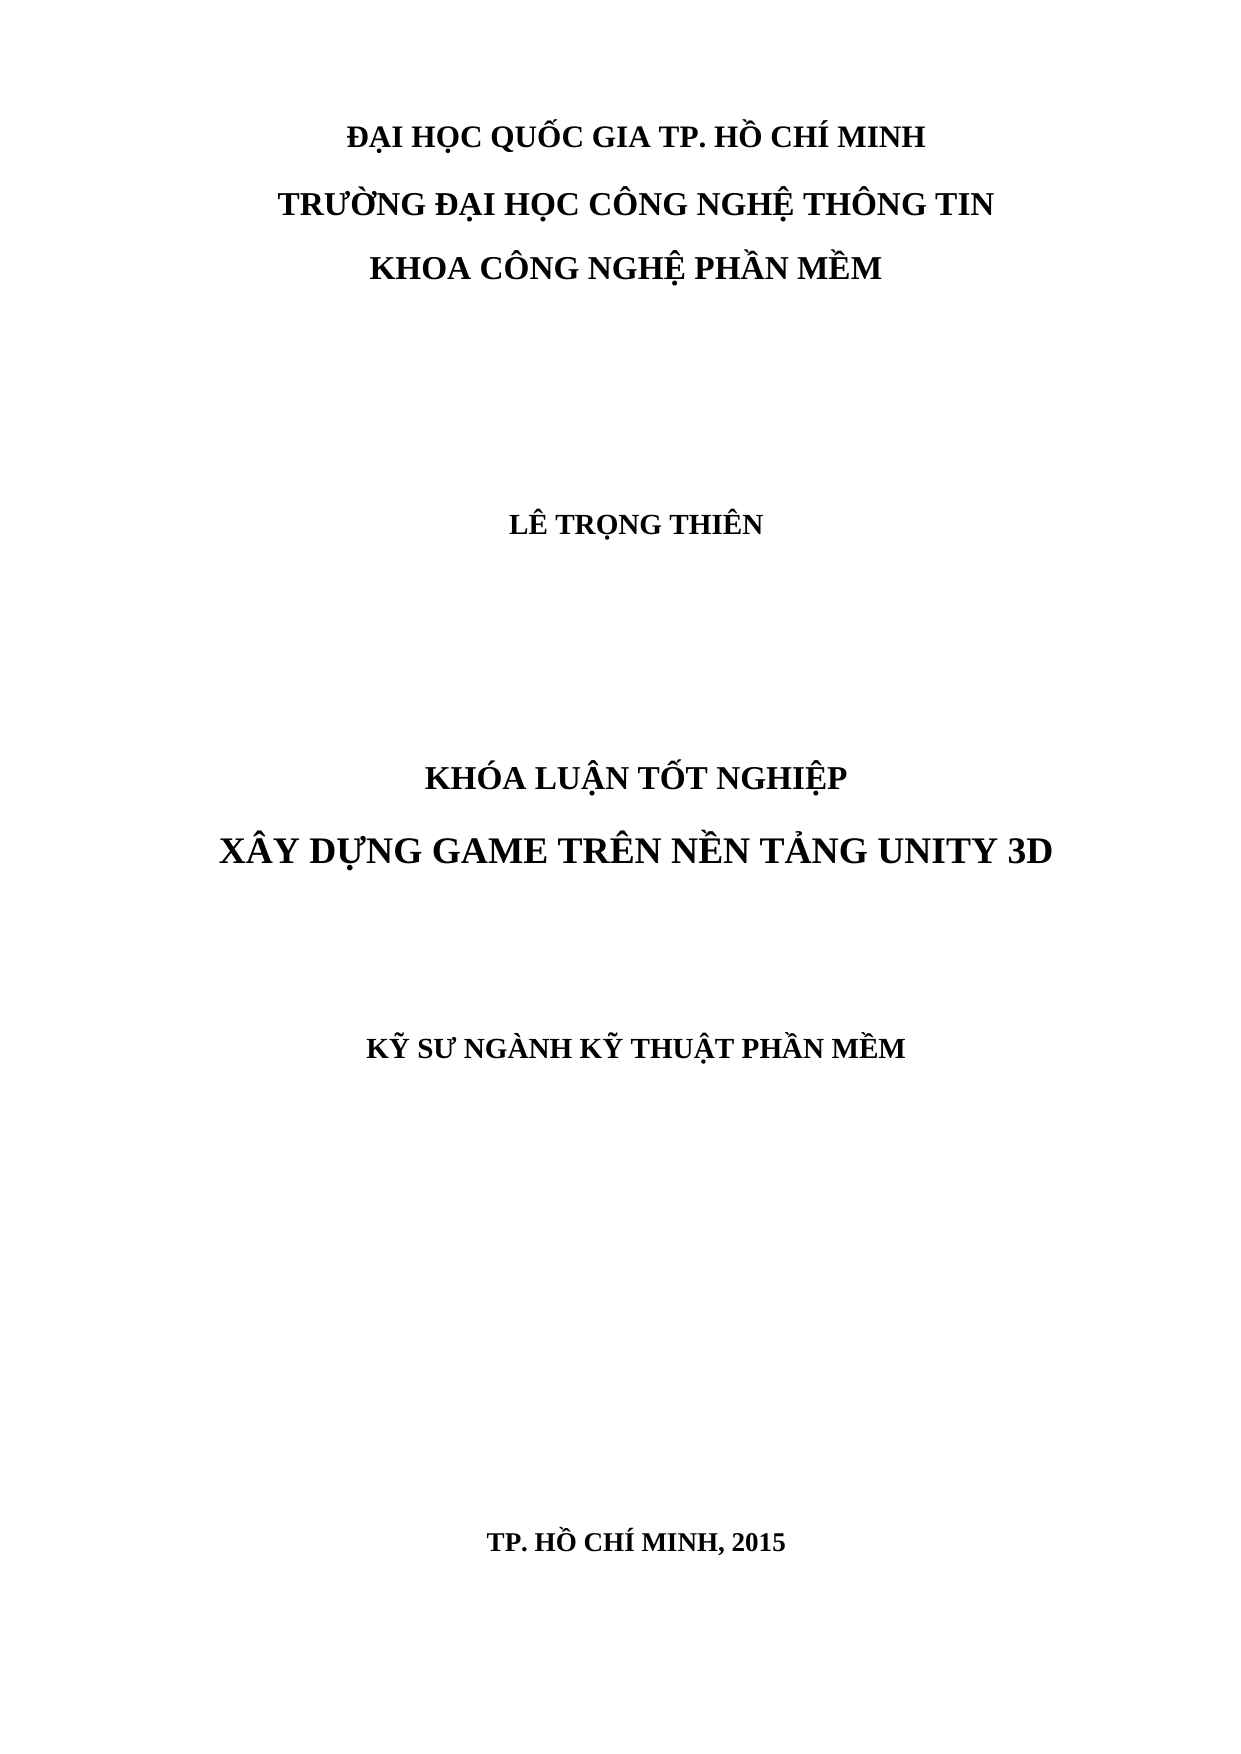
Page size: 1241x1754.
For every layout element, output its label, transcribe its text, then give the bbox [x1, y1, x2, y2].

text ĐẠI HỌC QUỐC GIA TP. HỒ CHÍ MINH [150, 118, 1122, 154]
text XÂY DỰNG GAME TRÊN NỀN TẢNG UNITY 3D [150, 828, 1122, 871]
text KHOA CÔNG NGHỆ PHẦN MỀM [150, 248, 1122, 287]
text TP. HỒ CHÍ MINH, 2015 [150, 1526, 1122, 1557]
text LÊ TRỌNG THIÊN [150, 507, 1122, 540]
text TRƯỜNG ĐẠI HỌC CÔNG NGHỆ THÔNG TIN [150, 184, 1122, 223]
text KỸ SƯ NGÀNH KỸ THUẬT PHẦN MỀM [150, 1031, 1122, 1064]
text KHÓA LUẬN TỐT NGHIỆP [150, 758, 1122, 796]
